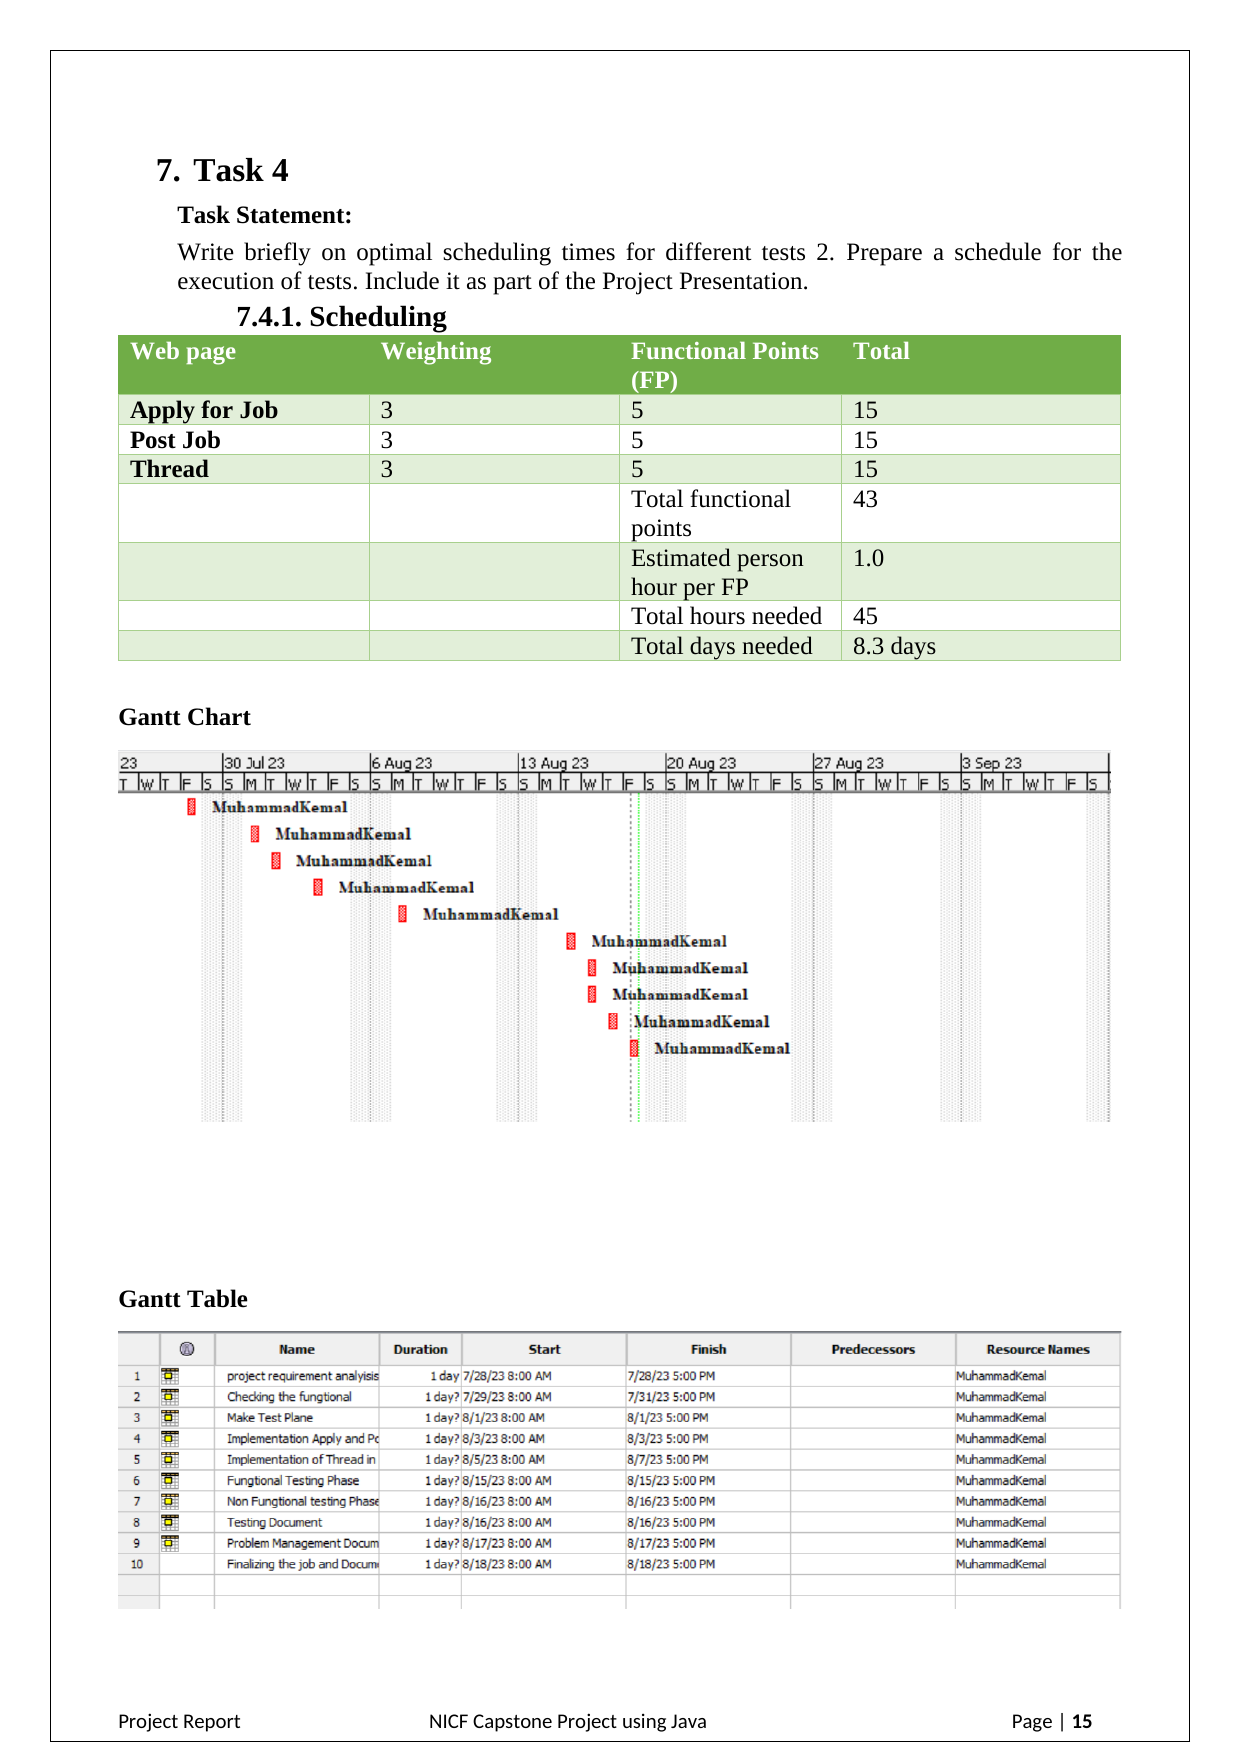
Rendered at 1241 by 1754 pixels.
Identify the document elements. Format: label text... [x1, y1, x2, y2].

text Gantt Table [118, 1284, 1122, 1312]
table_cell Apply for Job [119, 395, 369, 424]
table_cell [370, 631, 619, 660]
table_cell 15 [842, 455, 1120, 483]
text Task Statement: [177, 200, 1122, 229]
picture [118, 750, 1111, 1122]
table_cell 3 [370, 395, 619, 424]
table_cell Total days needed [620, 631, 841, 660]
table_cell 5 [620, 425, 841, 453]
picture [118, 1331, 1122, 1609]
table_cell Estimated person hour per FP [620, 543, 841, 600]
table_cell 15 [842, 425, 1120, 453]
table_cell 5 [620, 455, 841, 483]
table_cell [119, 484, 369, 542]
table_cell 3 [370, 425, 619, 453]
table_cell Thread [119, 455, 369, 483]
table_cell 3 [370, 455, 619, 483]
table_cell Post Job [119, 425, 369, 453]
table_cell 1.0 [842, 543, 1120, 600]
table_cell 43 [842, 484, 1120, 542]
table_cell [370, 484, 619, 542]
text Gantt Chart [118, 702, 1122, 731]
table_header Weighting [370, 336, 619, 394]
text Write briefly on optimal scheduling times for different tests 2. Prepare a schedule for the execution of tests. Include it as part of the Project Presentation. [177, 237, 1122, 295]
subtitle 7.4.1. Scheduling [177, 299, 1122, 333]
table_cell 8.3 days [842, 631, 1120, 660]
table_cell 45 [842, 601, 1120, 630]
table_cell [119, 631, 369, 660]
table_cell Total functional points [620, 484, 841, 542]
table_cell [370, 601, 619, 630]
subtitle Task 4 [156, 151, 1122, 189]
table_cell [119, 543, 369, 600]
table_header Functional Points (FP) [620, 336, 841, 394]
table_header Total [842, 336, 1120, 394]
table_cell [119, 601, 369, 630]
table_cell Total hours needed [620, 601, 841, 630]
table_cell 15 [842, 395, 1120, 424]
table_cell [370, 543, 619, 600]
table_cell 5 [620, 395, 841, 424]
table_header Web page [119, 336, 369, 394]
